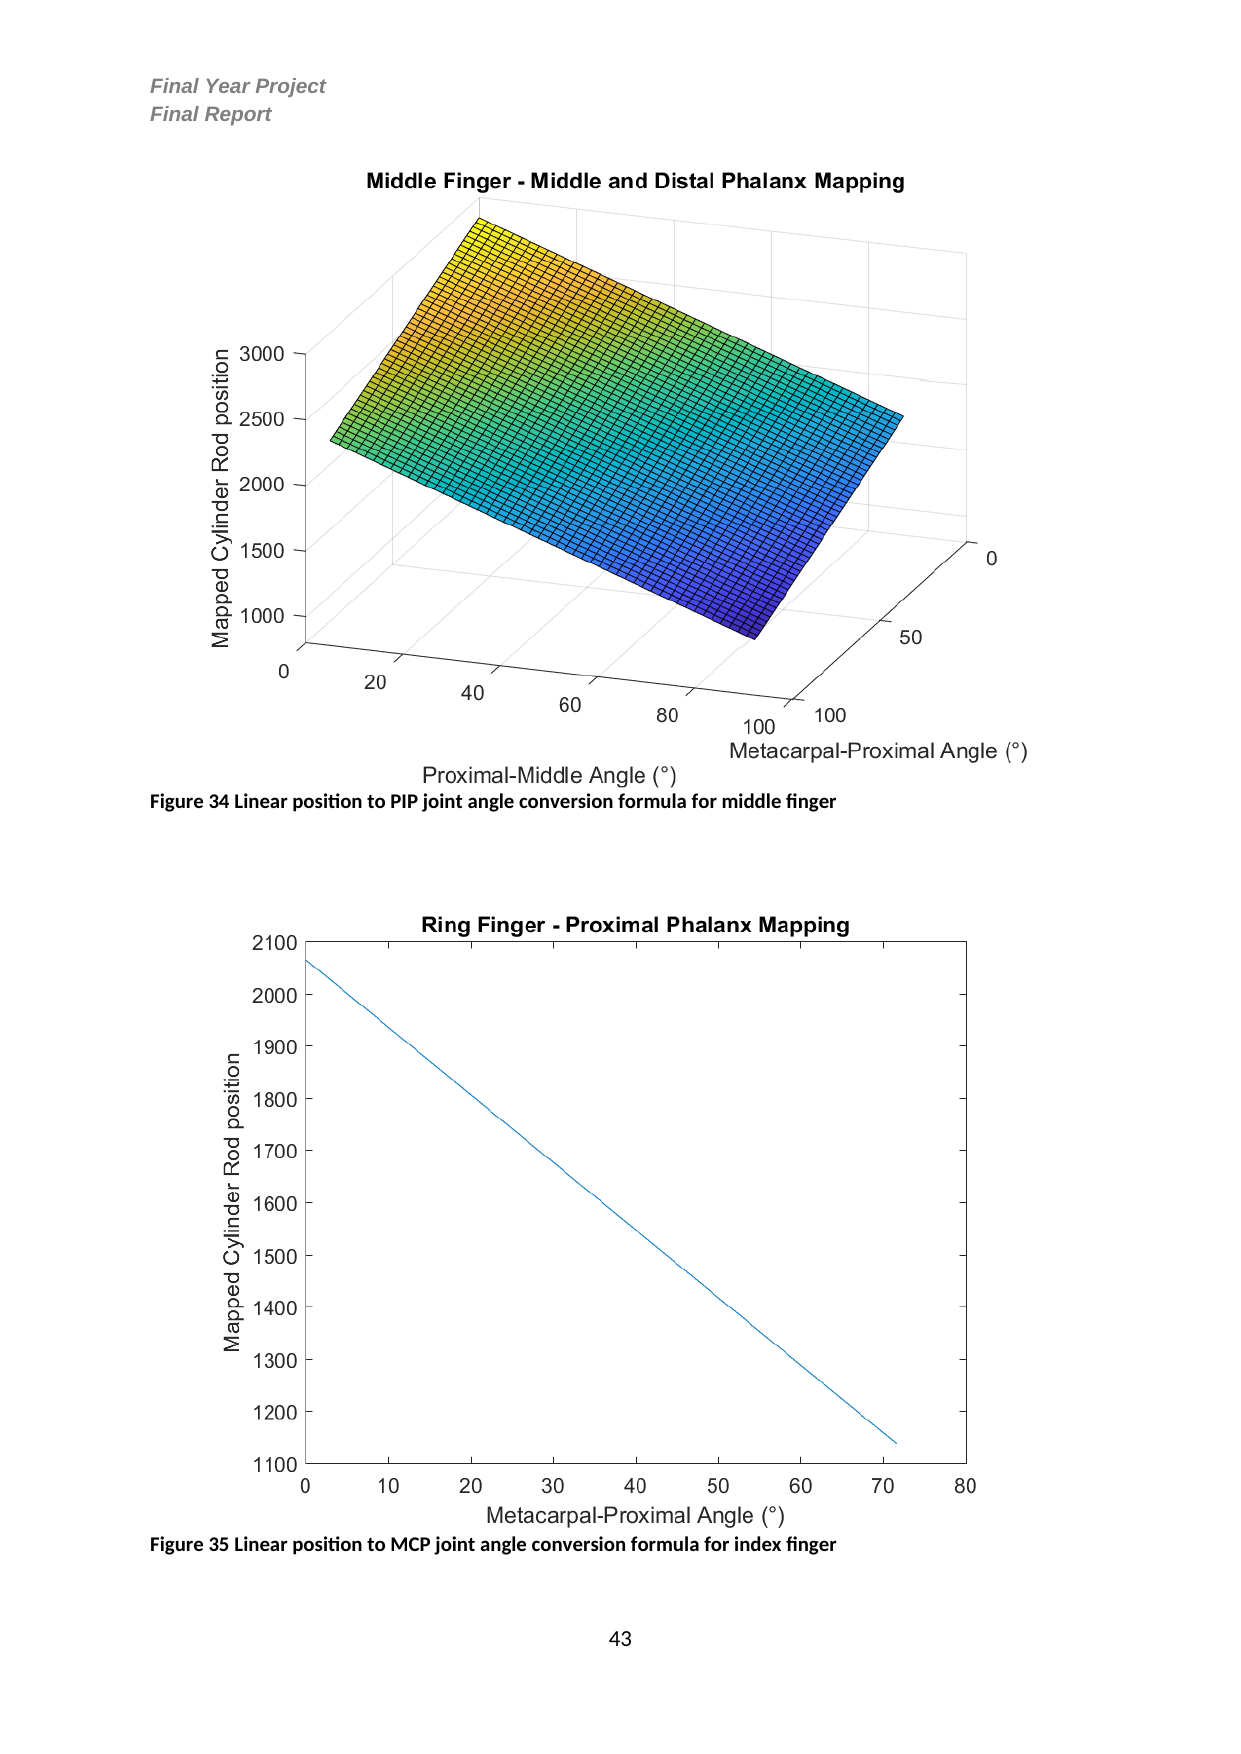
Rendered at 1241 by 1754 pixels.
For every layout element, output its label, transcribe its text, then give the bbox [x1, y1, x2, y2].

text Figure 34 Linear position to PIP joint angle conversion formula for middle finger [150, 788, 1090, 813]
text Figure 35 Linear position to MCP joint angle conversion formula for index finger [150, 1532, 1090, 1557]
picture [194, 893, 1046, 1532]
picture [194, 150, 1046, 788]
